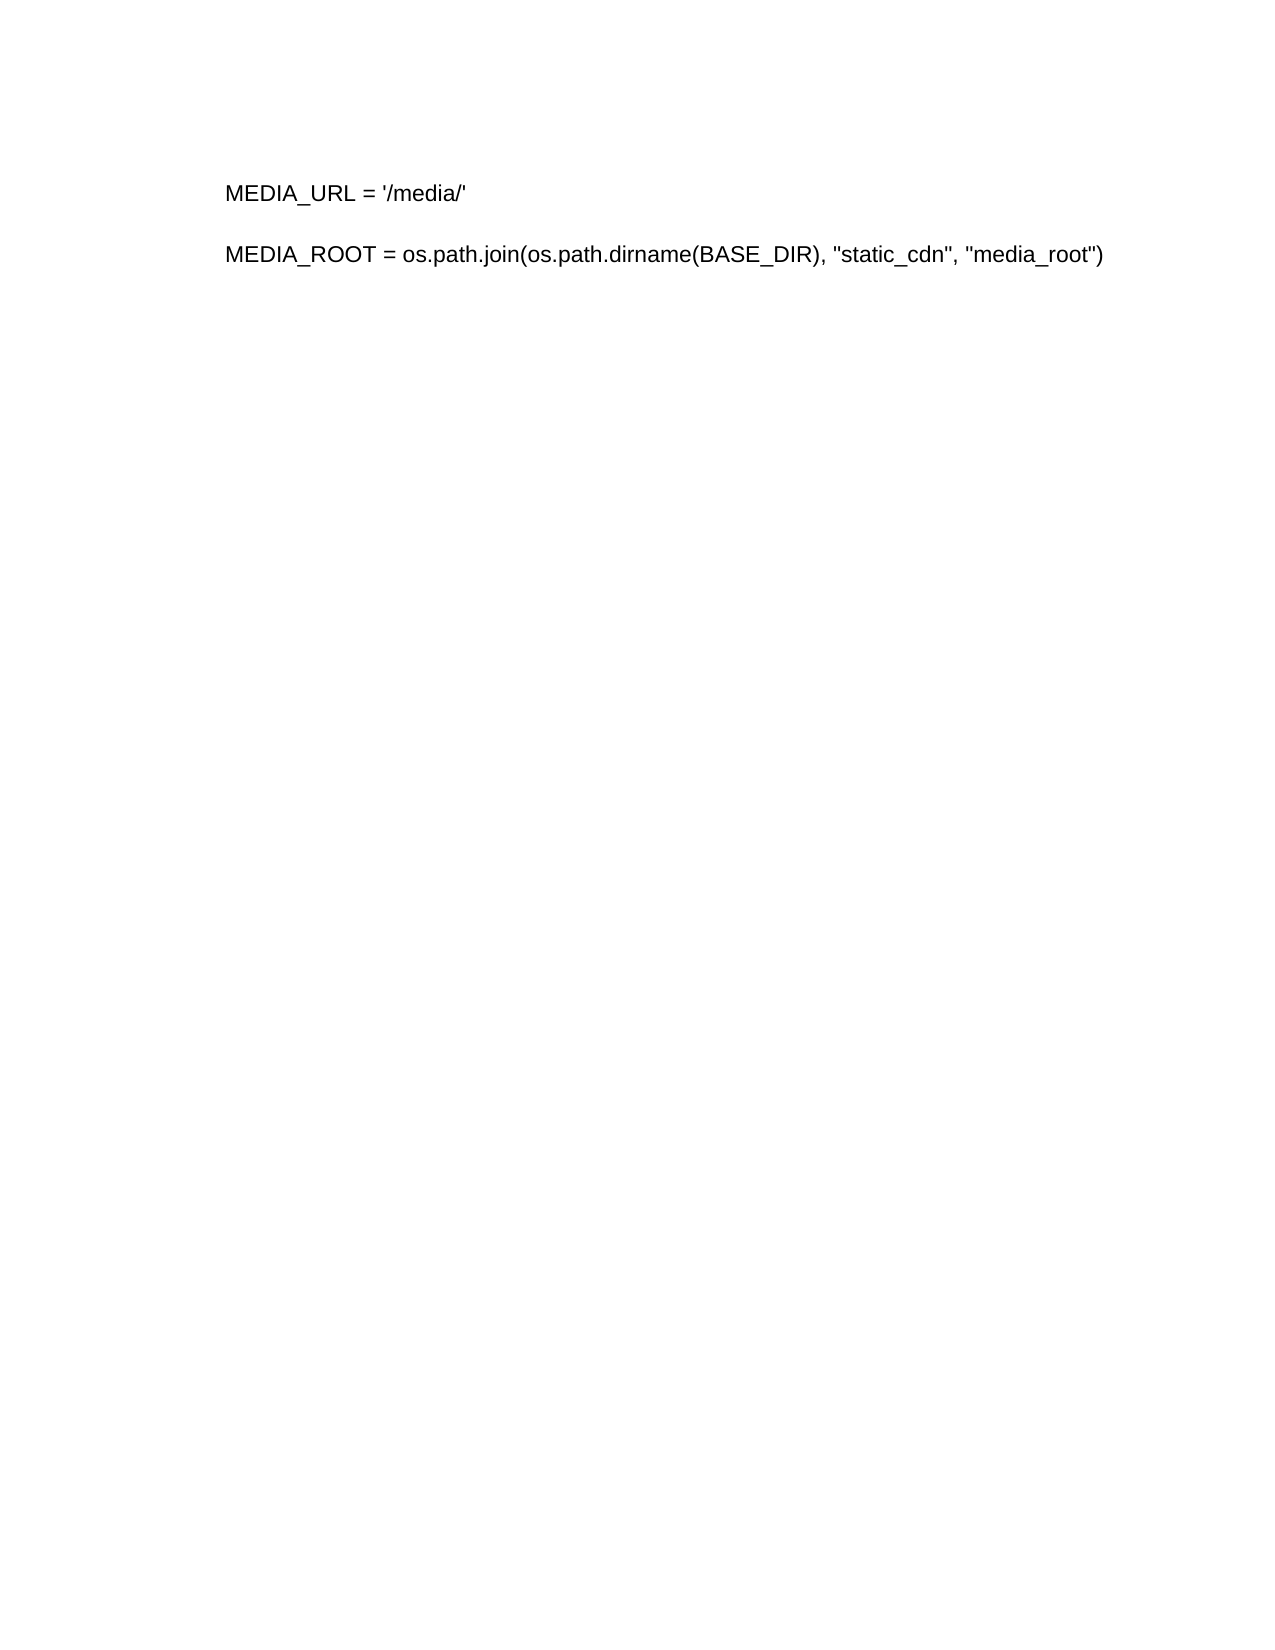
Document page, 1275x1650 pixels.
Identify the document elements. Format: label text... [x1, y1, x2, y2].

text MEDIA_URL = '/media/' [225, 180, 1125, 207]
text MEDIA_ROOT = os.path.join(os.path.dirname(BASE_DIR), "static_cdn", "media_root") [225, 241, 1125, 267]
